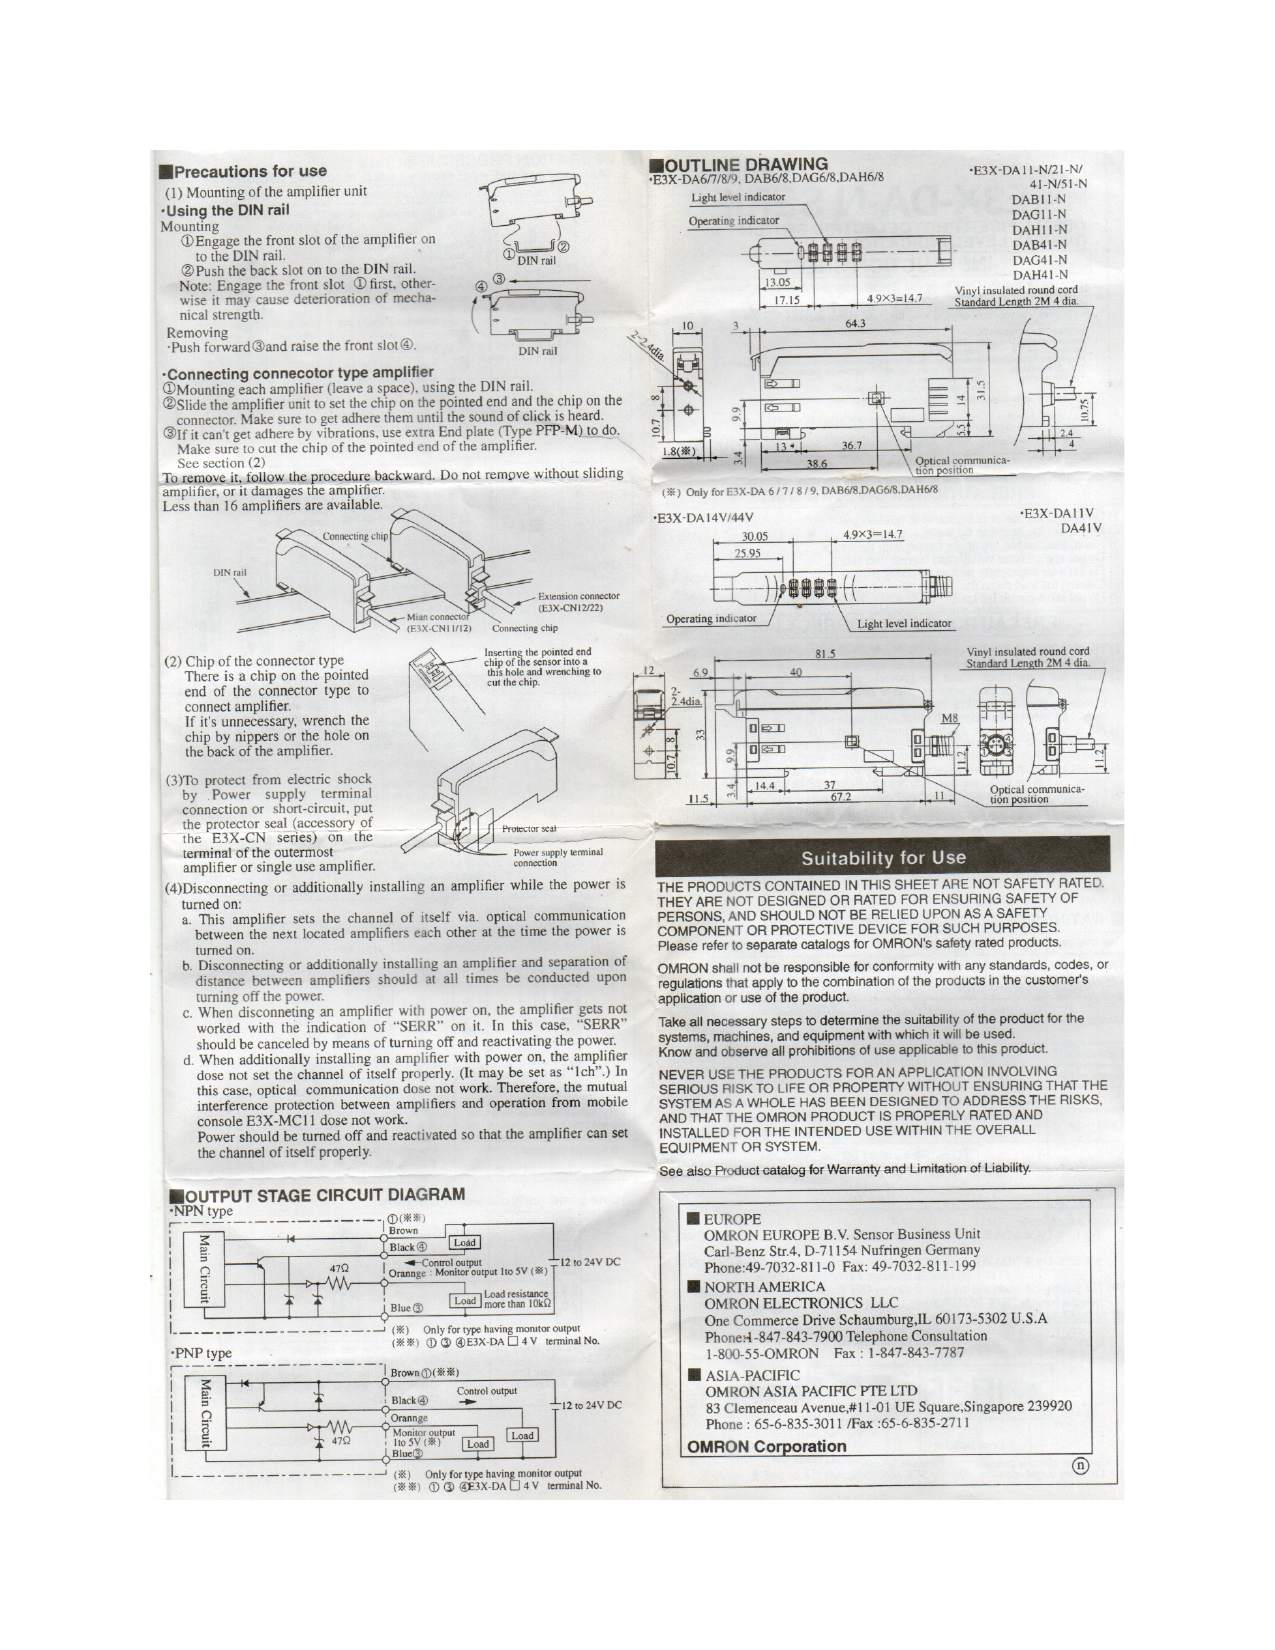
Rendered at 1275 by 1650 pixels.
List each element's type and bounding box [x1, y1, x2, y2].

picture [150, 150, 1125, 1500]
